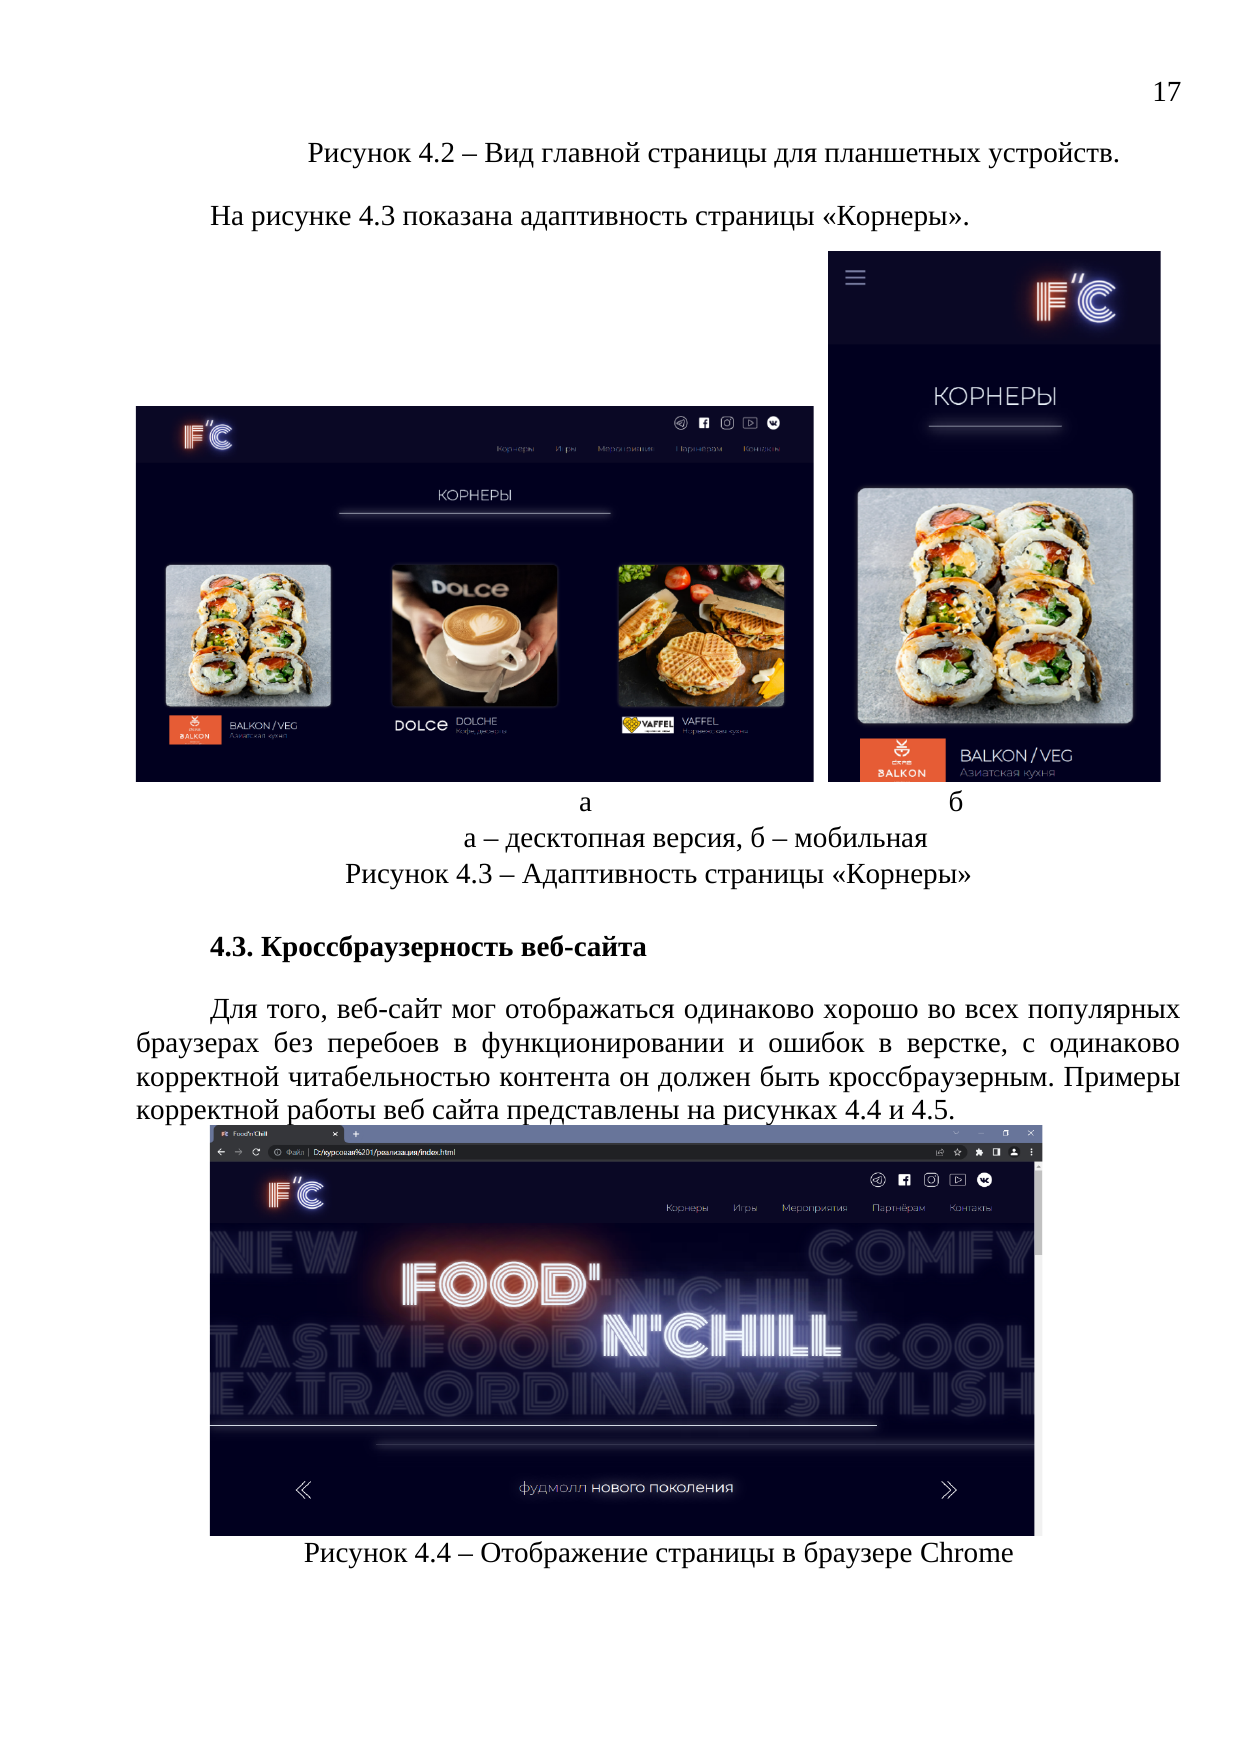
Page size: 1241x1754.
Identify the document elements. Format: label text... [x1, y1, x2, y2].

list Рисунок 4.2 – Вид главной страницы для планшетных устройств. [247, 135, 1181, 169]
text Рисунок 4.3 – Адаптивность страницы «Корнеры» [136, 856, 1181, 889]
picture [209, 1125, 1043, 1536]
picture [135, 406, 814, 782]
text Рисунок 4.4 – Отображение страницы в браузере Chrome [136, 1535, 1181, 1569]
text 4.3. Кроссбраузерность веб-сайта [136, 929, 1181, 962]
picture [828, 251, 1161, 782]
text Для того, веб-сайт мог отображаться одинаково хорошо во всех популярных браузерах без перебоев в функционировании и ошибок в верстке, с одинаково корректной читабельностью контента он должен быть кроссбраузерным. Примеры корректной работы веб сайта представлены на рисунках 4.4 и 4.5. [136, 992, 1181, 1126]
text На рисунке 4.3 показана адаптивность страницы «Корнеры». [136, 198, 1181, 232]
text а – десктопная версия, б – мобильная [136, 820, 1181, 853]
text а б [505, 784, 1181, 818]
